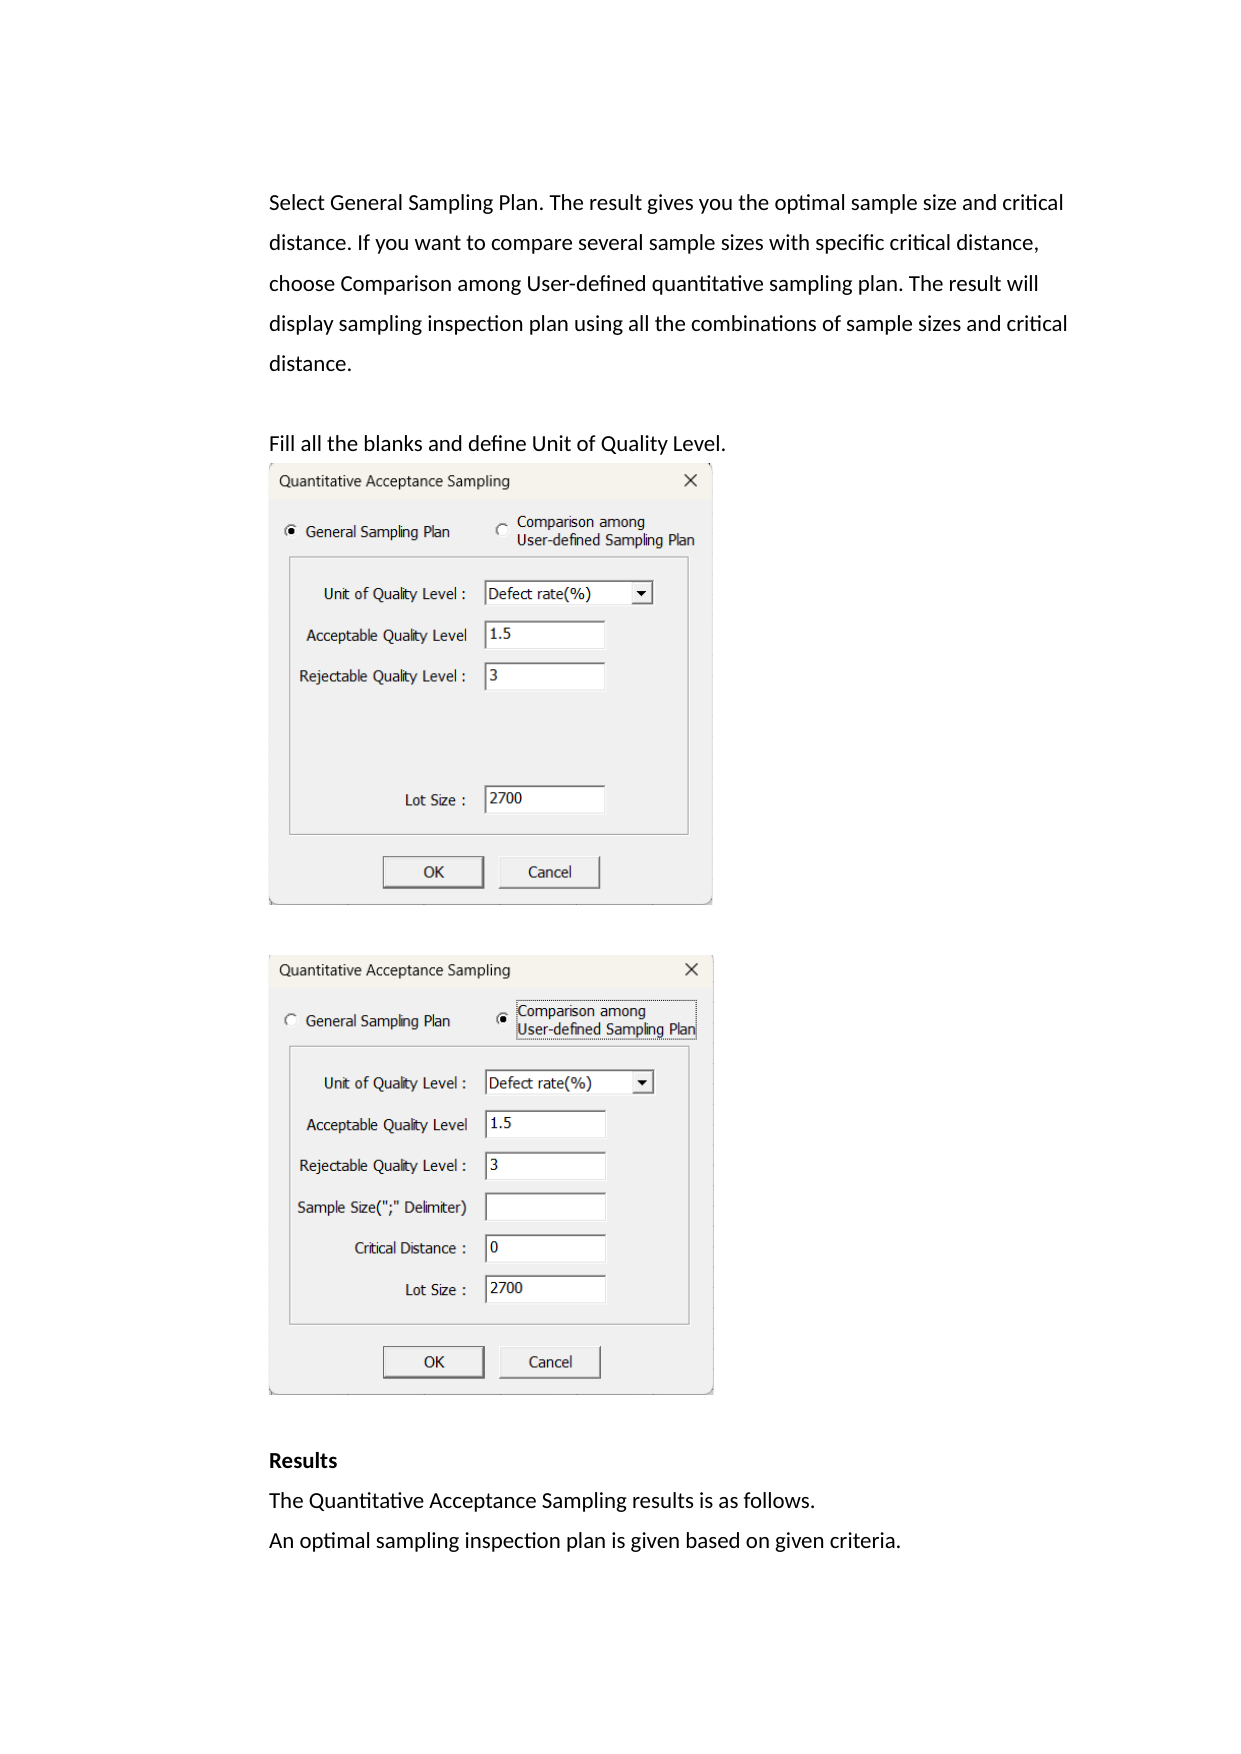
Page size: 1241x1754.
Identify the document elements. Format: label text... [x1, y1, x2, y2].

list Results [269, 1442, 1092, 1479]
picture [268, 463, 713, 905]
list Select General Sampling Plan. The result gives you the optimal sample size and critical distance. If you want to compare several sample sizes with specific critical distance, choose Comparison among User-defined quantitative sampling plan. The result will display sampling inspection plan using all the combinations of sample sizes and critical distance. [269, 183, 1092, 382]
list The Quantitative Acceptance Sampling results is as follows. [269, 1481, 1092, 1519]
list An optimal sampling inspection plan is given based on given criteria. [269, 1521, 1092, 1558]
list Fill all the blanks and define Unit of Quality Level. [269, 424, 1092, 462]
picture [268, 955, 714, 1395]
